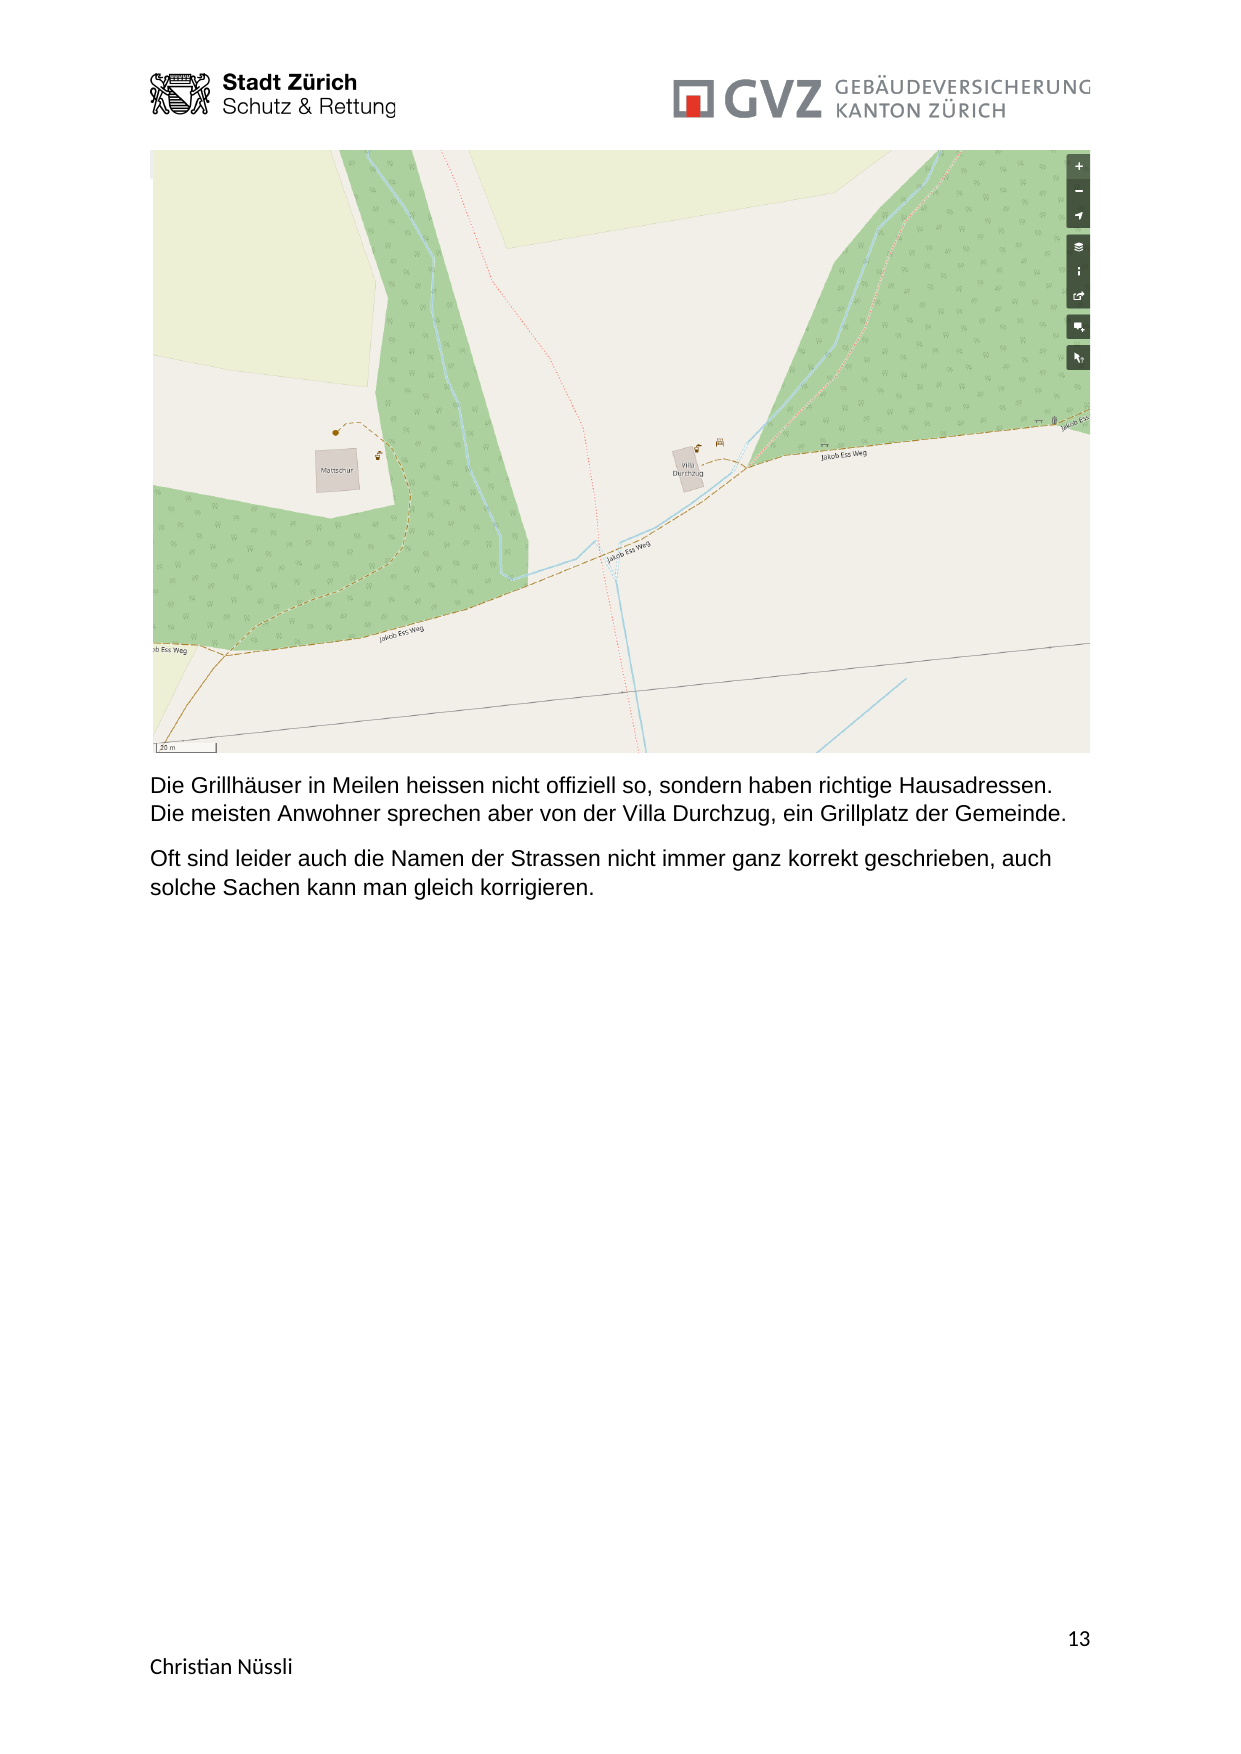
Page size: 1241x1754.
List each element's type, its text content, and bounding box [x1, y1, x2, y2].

text Oft sind leider auch die Namen der Strassen nicht immer ganz korrekt geschrieben, auch solche Sachen kann man gleich korrigieren. [150, 845, 1090, 900]
text Die Grillhäuser in Meilen heissen nicht offiziell so, sondern haben richtige Hausadressen. Die meisten Anwohner sprechen aber von der Villa Durchzug, ein Grillplatz der Gemeinde. [150, 772, 1090, 827]
picture [150, 150, 1091, 753]
picture [150, 73, 396, 118]
picture [673, 75, 1091, 118]
